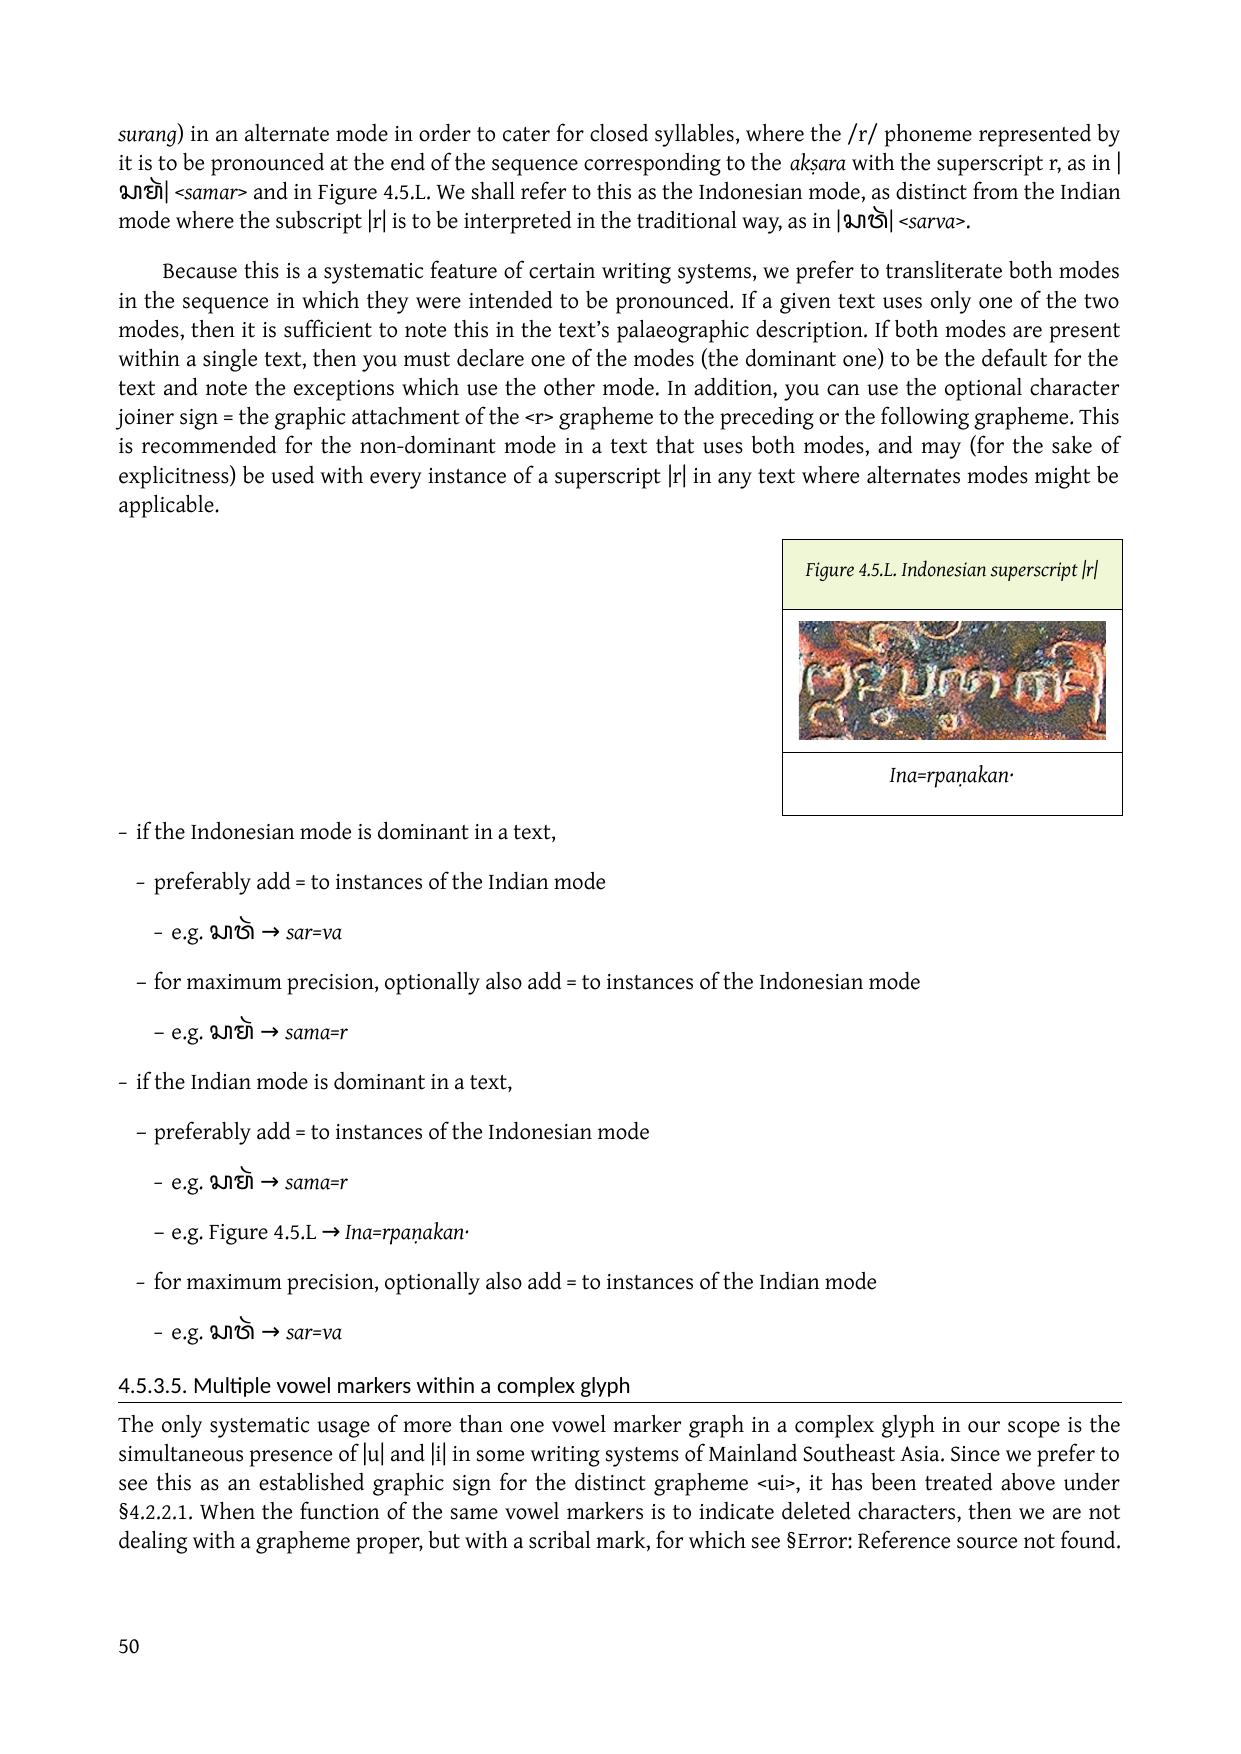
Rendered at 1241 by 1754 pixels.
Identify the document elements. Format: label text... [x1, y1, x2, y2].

list preferably add = to instances of the Indonesian mode [136, 1116, 1122, 1145]
list e.g. ᬲᬫᬃ → sama=r [153, 1166, 1122, 1195]
list preferably add = to instances of the Indian mode [136, 866, 1122, 895]
list if the Indonesian mode is dominant in a text, [118, 816, 1122, 845]
table_cell Ina=rpaṇakan· [783, 753, 1122, 815]
list e.g. ᬲᬯᬃ → sar=va [153, 1316, 1122, 1345]
list e.g. Figure 4.5.C → Ina=rpaṇakan· [153, 1216, 1122, 1245]
list for maximum precision, optionally also add = to instances of the Indian mode [136, 1266, 1122, 1295]
list if the Indian mode is dominant in a text, [118, 1066, 1122, 1095]
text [118, 118, 1122, 235]
table_cell [783, 610, 1122, 752]
list e.g. ᬲᬫᬃ → sama=r [153, 1016, 1122, 1045]
text Because this is a systematic feature of certain writing systems, we prefer to transliterate both modes in the sequence in which they were intended to be pronounced. If a given text uses only one of the two modes, then it is sufficient to note this in the text’s palaeographic description. If both modes are present within a single text, then you must declare one of the modes (the dominant one) to be the default for the text and note the exceptions which use the other mode. In addition, you can use the optional character joiner sign = the graphic attachment of the <r> grapheme to the preceding or the following grapheme. This is recommended for the non-dominant mode in a text that uses both modes, and may (for the sake of explicitness) be used with every instance of a superscript |r| in any text where alternates modes might be applicable. [118, 256, 1122, 518]
subtitle Multiple vowel markers within a complex glyph [118, 1370, 1122, 1402]
picture [798, 621, 1106, 740]
table_header Figure 4.5.C. Indonesian superscript |r| [783, 540, 1122, 609]
list e.g. ᬲᬯᬃ → sar=va [153, 916, 1122, 945]
list for maximum precision, optionally also add = to instances of the Indonesian mode [136, 966, 1122, 995]
